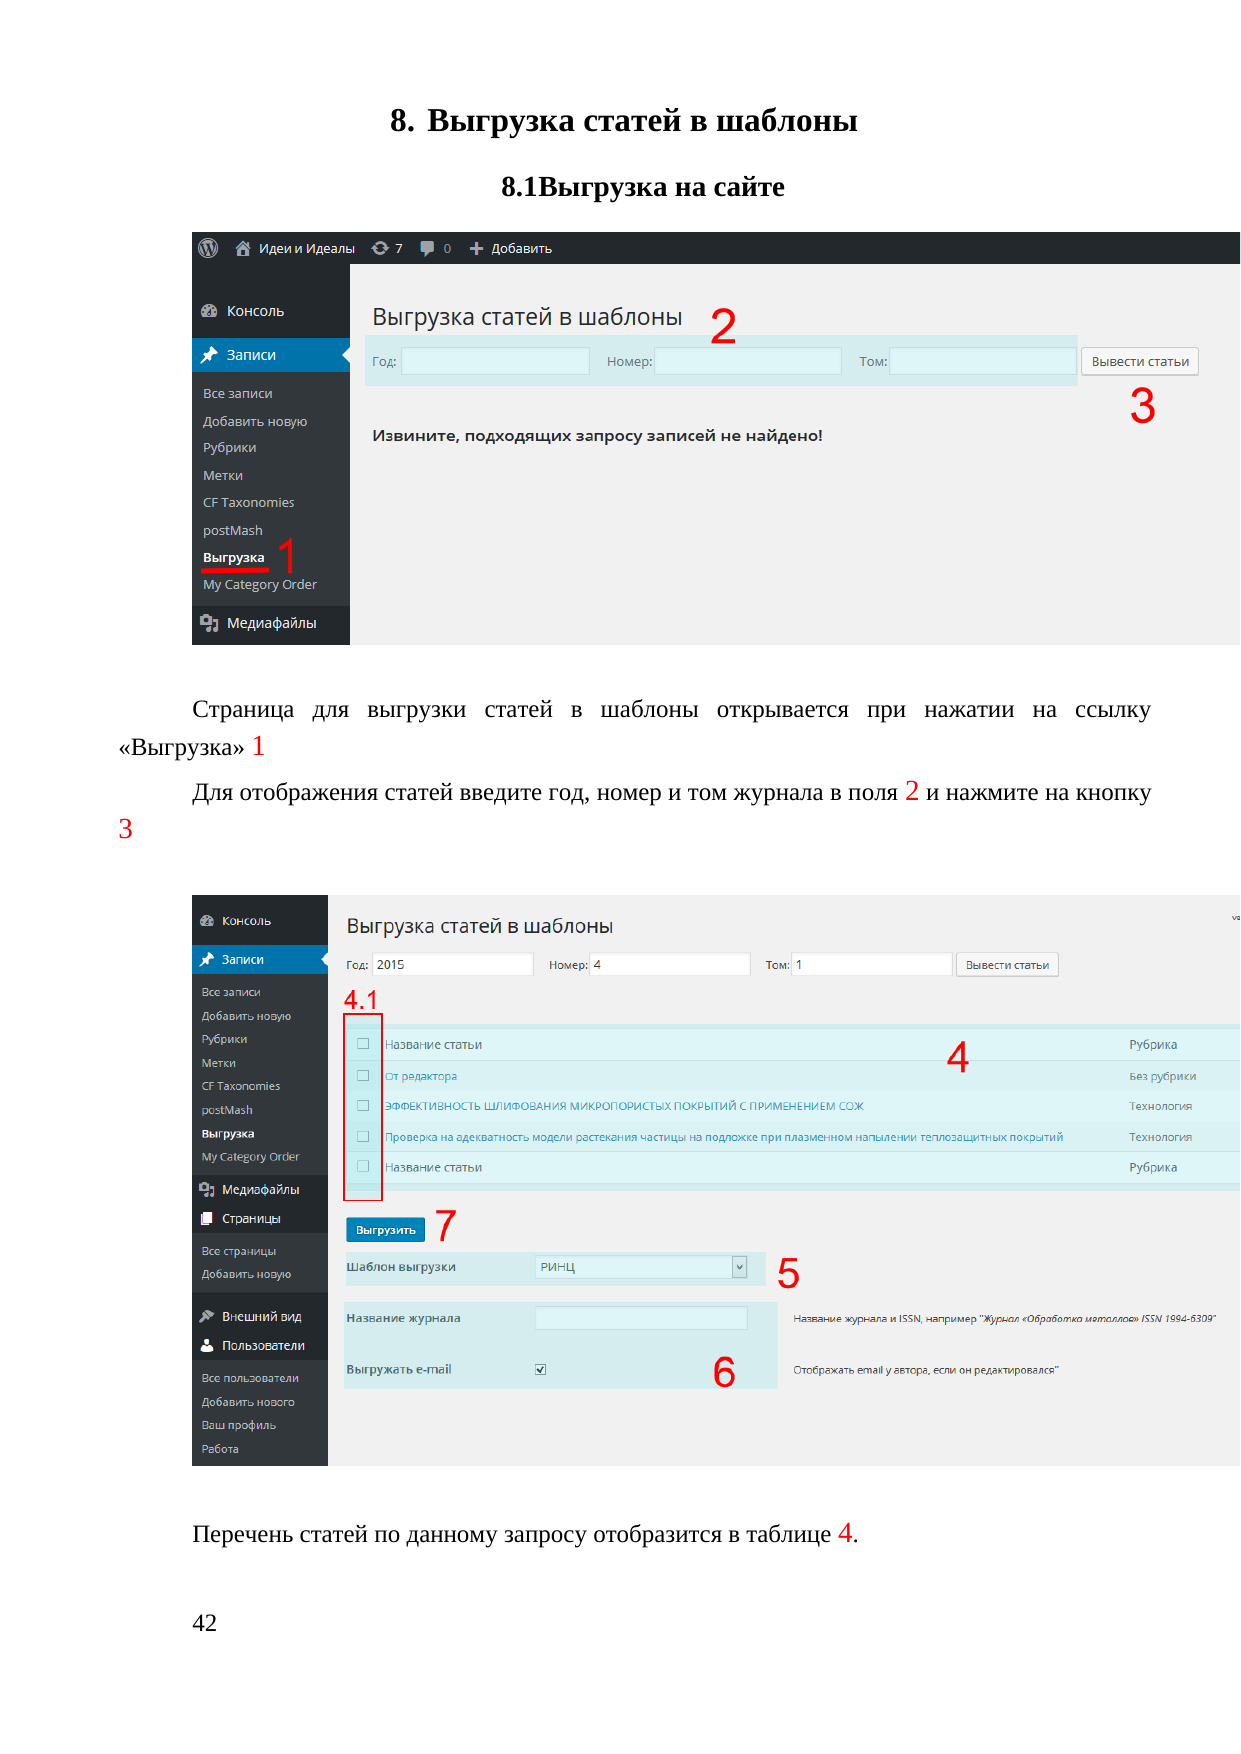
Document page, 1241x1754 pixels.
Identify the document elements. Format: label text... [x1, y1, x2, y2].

text Выгрузка на сайте [134, 169, 1152, 202]
text Страница для выгрузки статей в шаблоны открывается при нажатии на ссылку «Выгрузка» 1 [118, 694, 1152, 762]
picture [192, 895, 1241, 1466]
picture [203, 953, 213, 963]
picture [192, 232, 1241, 645]
text Для отображения статей введите год, номер и том журнала в поля 2 и нажмите на кнопку 3 [118, 773, 1152, 845]
picture [204, 347, 217, 360]
text Выгрузка статей в шаблоны [96, 100, 1152, 138]
text Перечень статей по данному запросу отобразится в таблице 4. [118, 1515, 1152, 1549]
